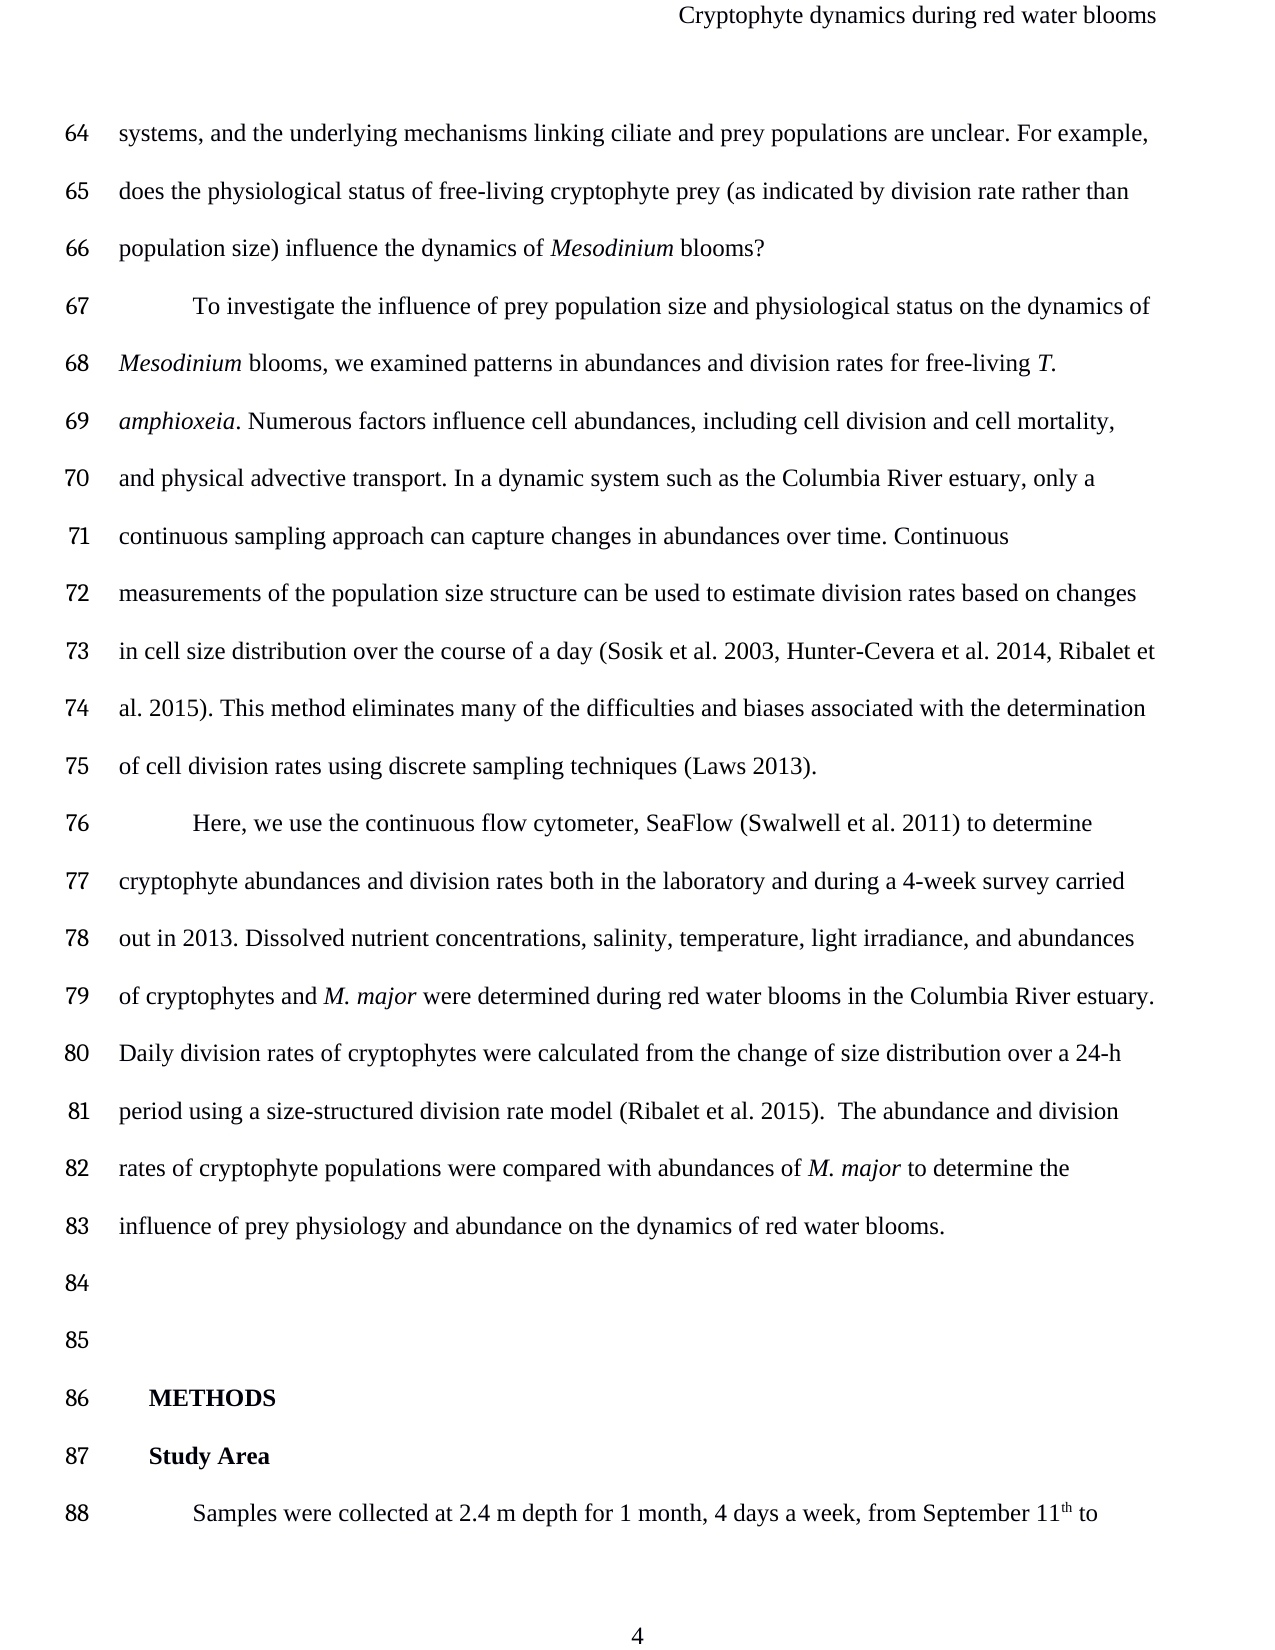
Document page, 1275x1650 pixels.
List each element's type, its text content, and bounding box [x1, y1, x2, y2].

text METHODS [118, 1383, 1156, 1412]
text Here, we use the continuous flow cytometer, SeaFlow (Swalwell et al. 2011) to determine cryptophyte abundances and division rates both in the laboratory and during a 4-week survey carried out in 2013. Dissolved nutrient concentrations, salinity, temperature, light irradiance, and abundances of cryptophytes and M. major were determined during red water blooms in the Columbia River estuary. Daily division rates of cryptophytes were calculated from the change of size distribution over a 24-h period using a size-structured division rate model (Ribalet et al. 2015). The abundance and division rates of cryptophyte populations were compared with abundances of M. major to determine the influence of prey physiology and abundance on the dynamics of red water blooms. [118, 808, 1156, 1240]
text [118, 1498, 1156, 1527]
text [118, 118, 1156, 262]
text To investigate the influence of prey population size and physiological status on the dynamics of Mesodinium blooms, we examined patterns in abundances and division rates for free-living T. amphioxeia. Numerous factors influence cell abundances, including cell division and cell mortality, and physical advective transport. In a dynamic system such as the Columbia River estuary, only a continuous sampling approach can capture changes in abundances over time. Continuous measurements of the population size structure can be used to estimate division rates based on changes in cell size distribution over the course of a day (Sosik et al. 2003, Hunter-Cevera et al. 2014, Ribalet et al. 2015). This method eliminates many of the difficulties and biases associated with the determination of cell division rates using discrete sampling techniques (Laws 2013). [118, 291, 1156, 780]
text Study Area [118, 1441, 1156, 1470]
